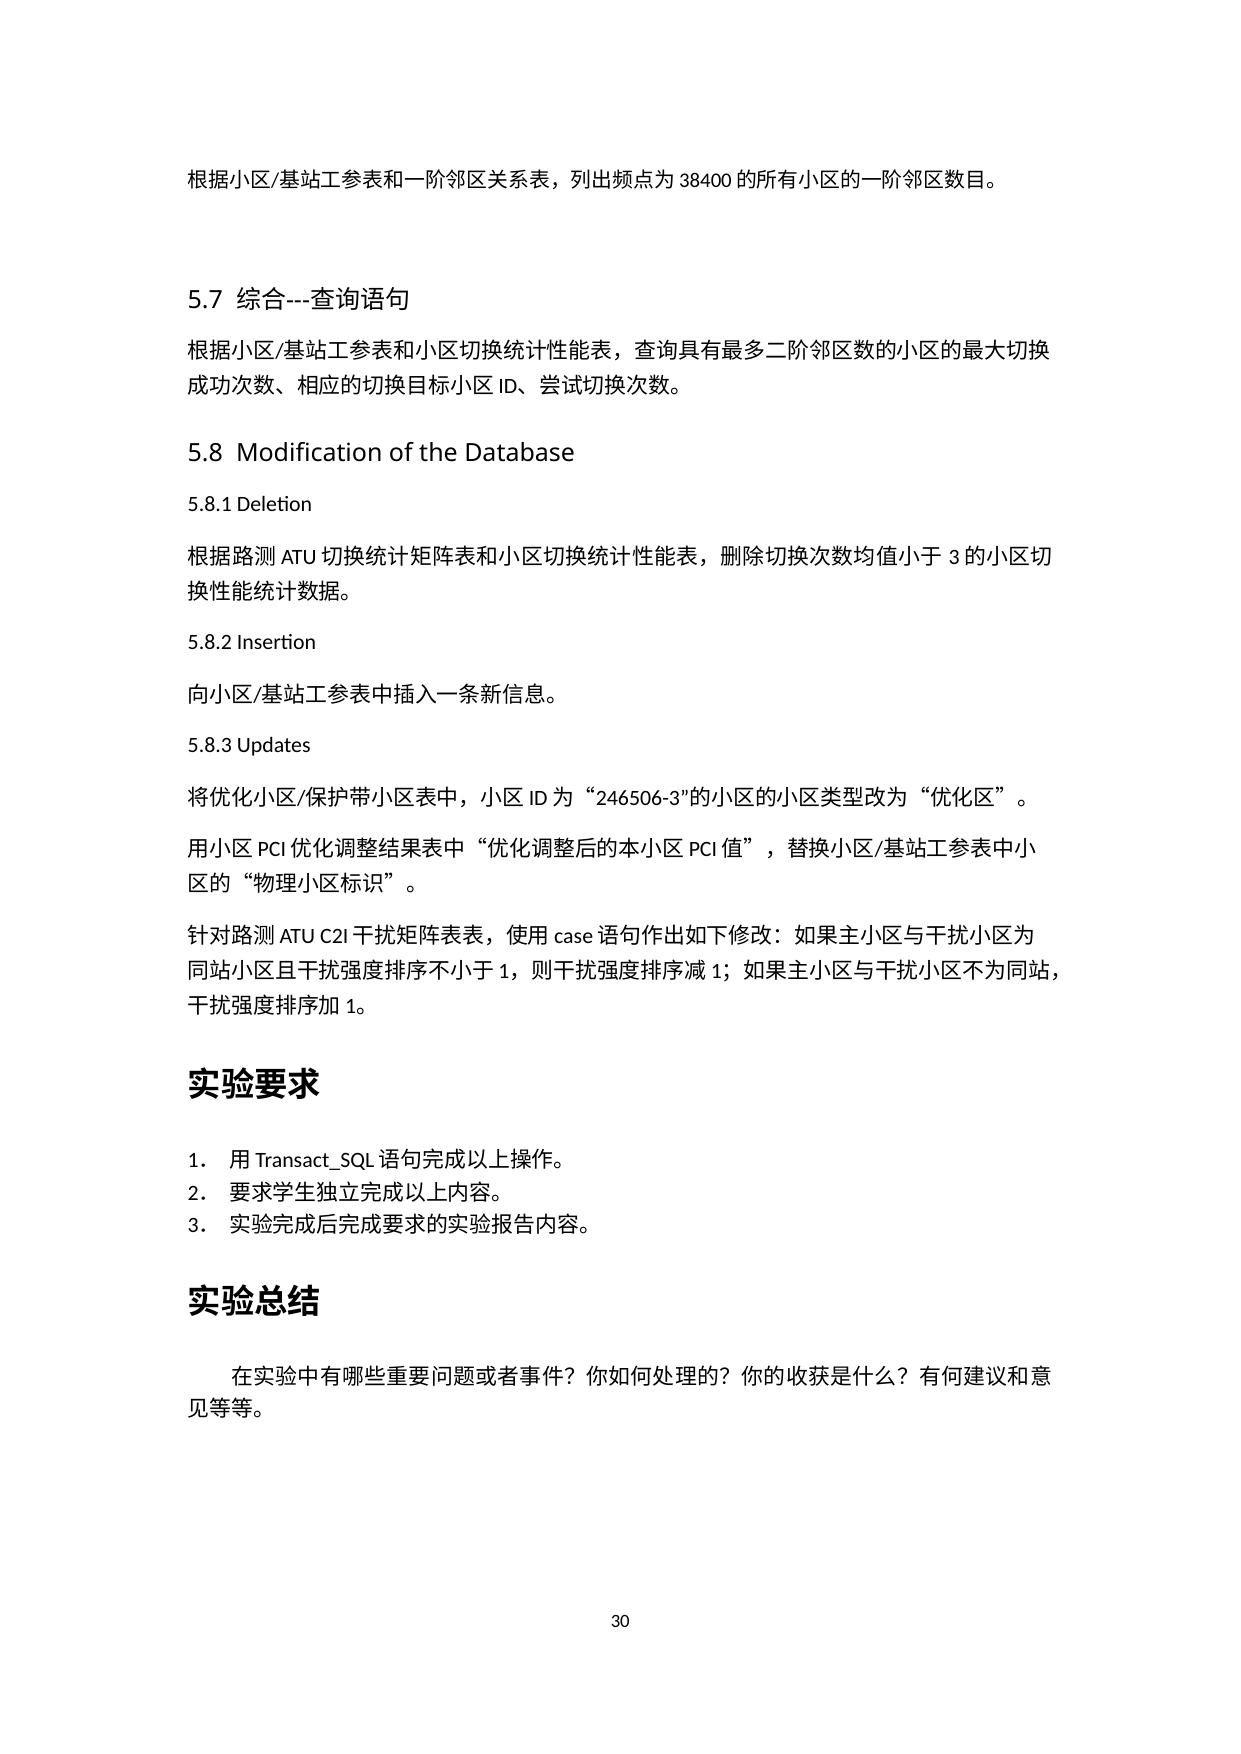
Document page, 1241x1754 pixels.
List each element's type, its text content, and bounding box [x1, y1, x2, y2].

text 针对路测ATU C2I干扰矩阵表表，使用case语句作出如下修改：如果主小区与干扰小区为同站小区且干扰强度排序不小于1，则干扰强度排序减1；如果主小区与干扰小区不为同站，干扰强度排序加1。 [187, 917, 1053, 1020]
text 5.8.1 Deletion [187, 487, 1053, 519]
text 向小区/基站工参表中插入一条新信息。 [187, 676, 1053, 709]
text 用小区PCI优化调整结果表中“优化调整后的本小区PCI值”，替换小区/基站工参表中小区的“物理小区标识”。 [187, 831, 1053, 898]
subtitle 实验总结 [187, 1266, 1053, 1331]
subtitle 5.7 综合---查询语句 [187, 265, 1053, 330]
text 5.8.3 Updates [187, 728, 1053, 760]
list 用Transact_SQL语句完成以上操作。 [187, 1142, 1053, 1174]
subtitle 5.8 Modification of the Database [187, 419, 1053, 484]
text 将优化小区/保护带小区表中，小区ID为“246506-3”的小区的小区类型改为“优化区”。 [187, 779, 1053, 812]
text 在实验中有哪些重要问题或者事件？你如何处理的？你的收获是什么？有何建议和意见等等。 [187, 1358, 1053, 1423]
text 根据路测ATU切换统计矩阵表和小区切换统计性能表，删除切换次数均值小于3的小区切换性能统计数据。 [187, 538, 1053, 606]
list 实验完成后完成要求的实验报告内容。 [187, 1207, 1053, 1239]
text 根据小区/基站工参表和一阶邻区关系表，列出频点为38400的所有小区的一阶邻区数目。 [187, 162, 1053, 194]
subtitle 实验要求 [187, 1049, 1053, 1114]
text 5.8.2 Insertion [187, 625, 1053, 657]
text 根据小区/基站工参表和小区切换统计性能表，查询具有最多二阶邻区数的小区的最大切换成功次数、相应的切换目标小区ID、尝试切换次数。 [187, 333, 1053, 400]
list 要求学生独立完成以上内容。 [187, 1174, 1053, 1207]
